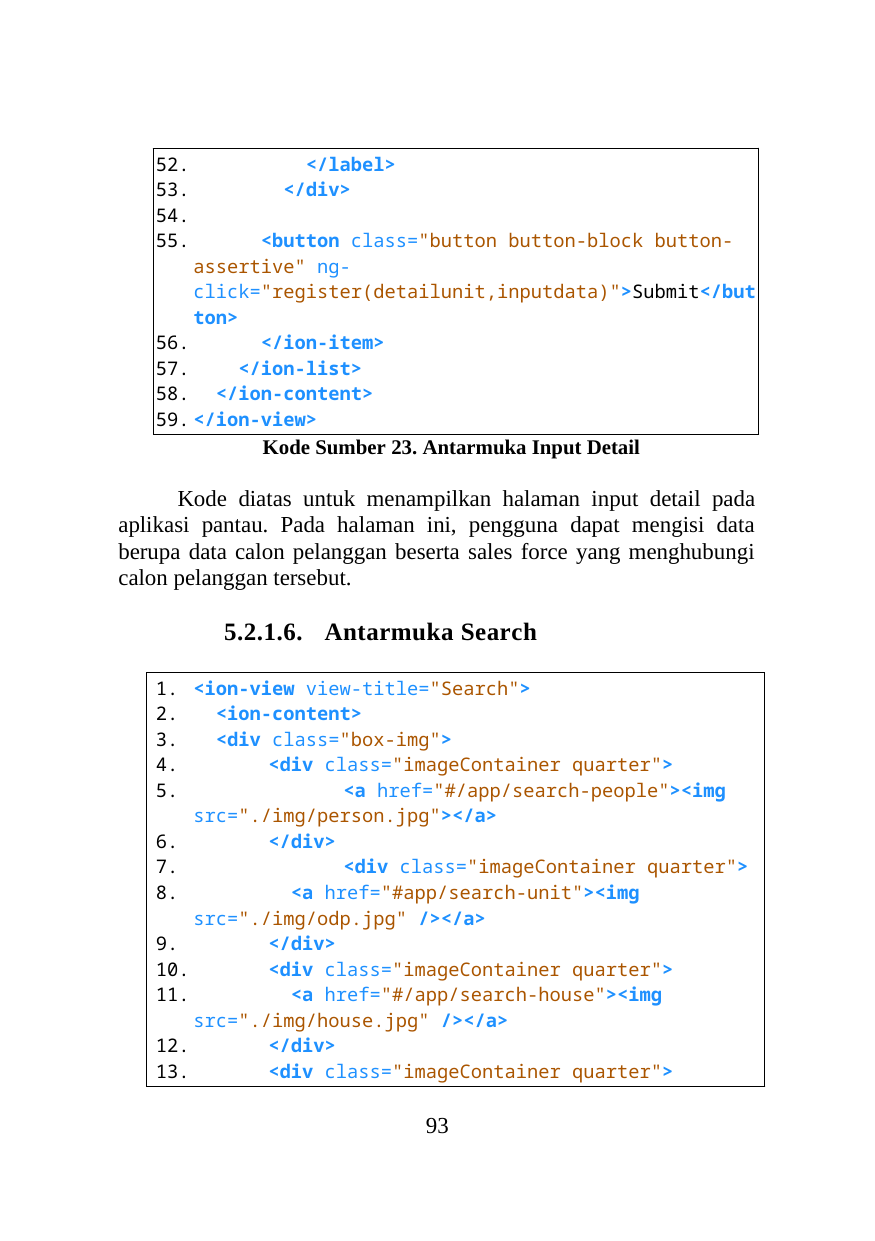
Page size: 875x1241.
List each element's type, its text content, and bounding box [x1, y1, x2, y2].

list <a href="#/app/search-people"><img src="./img/person.jpg"></a> [147, 774, 764, 825]
list <div class="box-img"> [147, 723, 764, 748]
list <div class="imageContainer quarter"> [147, 851, 764, 876]
text Kode Sumber 23. Antarmuka Input Detail [146, 435, 756, 459]
list </ion-view> [154, 403, 758, 434]
list </label> [154, 149, 758, 173]
list <div class="imageContainer quarter"> [147, 748, 764, 774]
list <div class="imageContainer quarter"> [147, 1055, 764, 1086]
list </ion-item> [154, 326, 758, 352]
list </ion-list> [154, 352, 758, 377]
list </div> [147, 927, 764, 953]
list </div> [154, 173, 758, 202]
list <a href="#app/search-unit"><img src="./img/odp.jpg" /></a> [147, 876, 764, 927]
list <div class="imageContainer quarter"> [147, 953, 764, 978]
list <button class="button button-block button-assertive" ng-click="register(detailunit,inputdata)">Submit</button> [154, 224, 758, 326]
subtitle Antarmuka Search [224, 617, 756, 646]
list <a href="#/app/search-house"><img src="./img/house.jpg" /></a> [147, 978, 764, 1029]
list </ion-content> [154, 377, 758, 403]
list <ion-view view-title="Search"> [147, 673, 764, 697]
list </div> [147, 1029, 764, 1055]
text Kode diatas untuk menampilkan halaman input detail pada aplikasi pantau. Pada halaman ini, pengguna dapat mengisi data berupa data calon pelanggan beserta sales force yang menghubungi calon pelanggan tersebut. [118, 485, 756, 591]
list </div> [147, 825, 764, 851]
list <ion-content> [147, 697, 764, 723]
